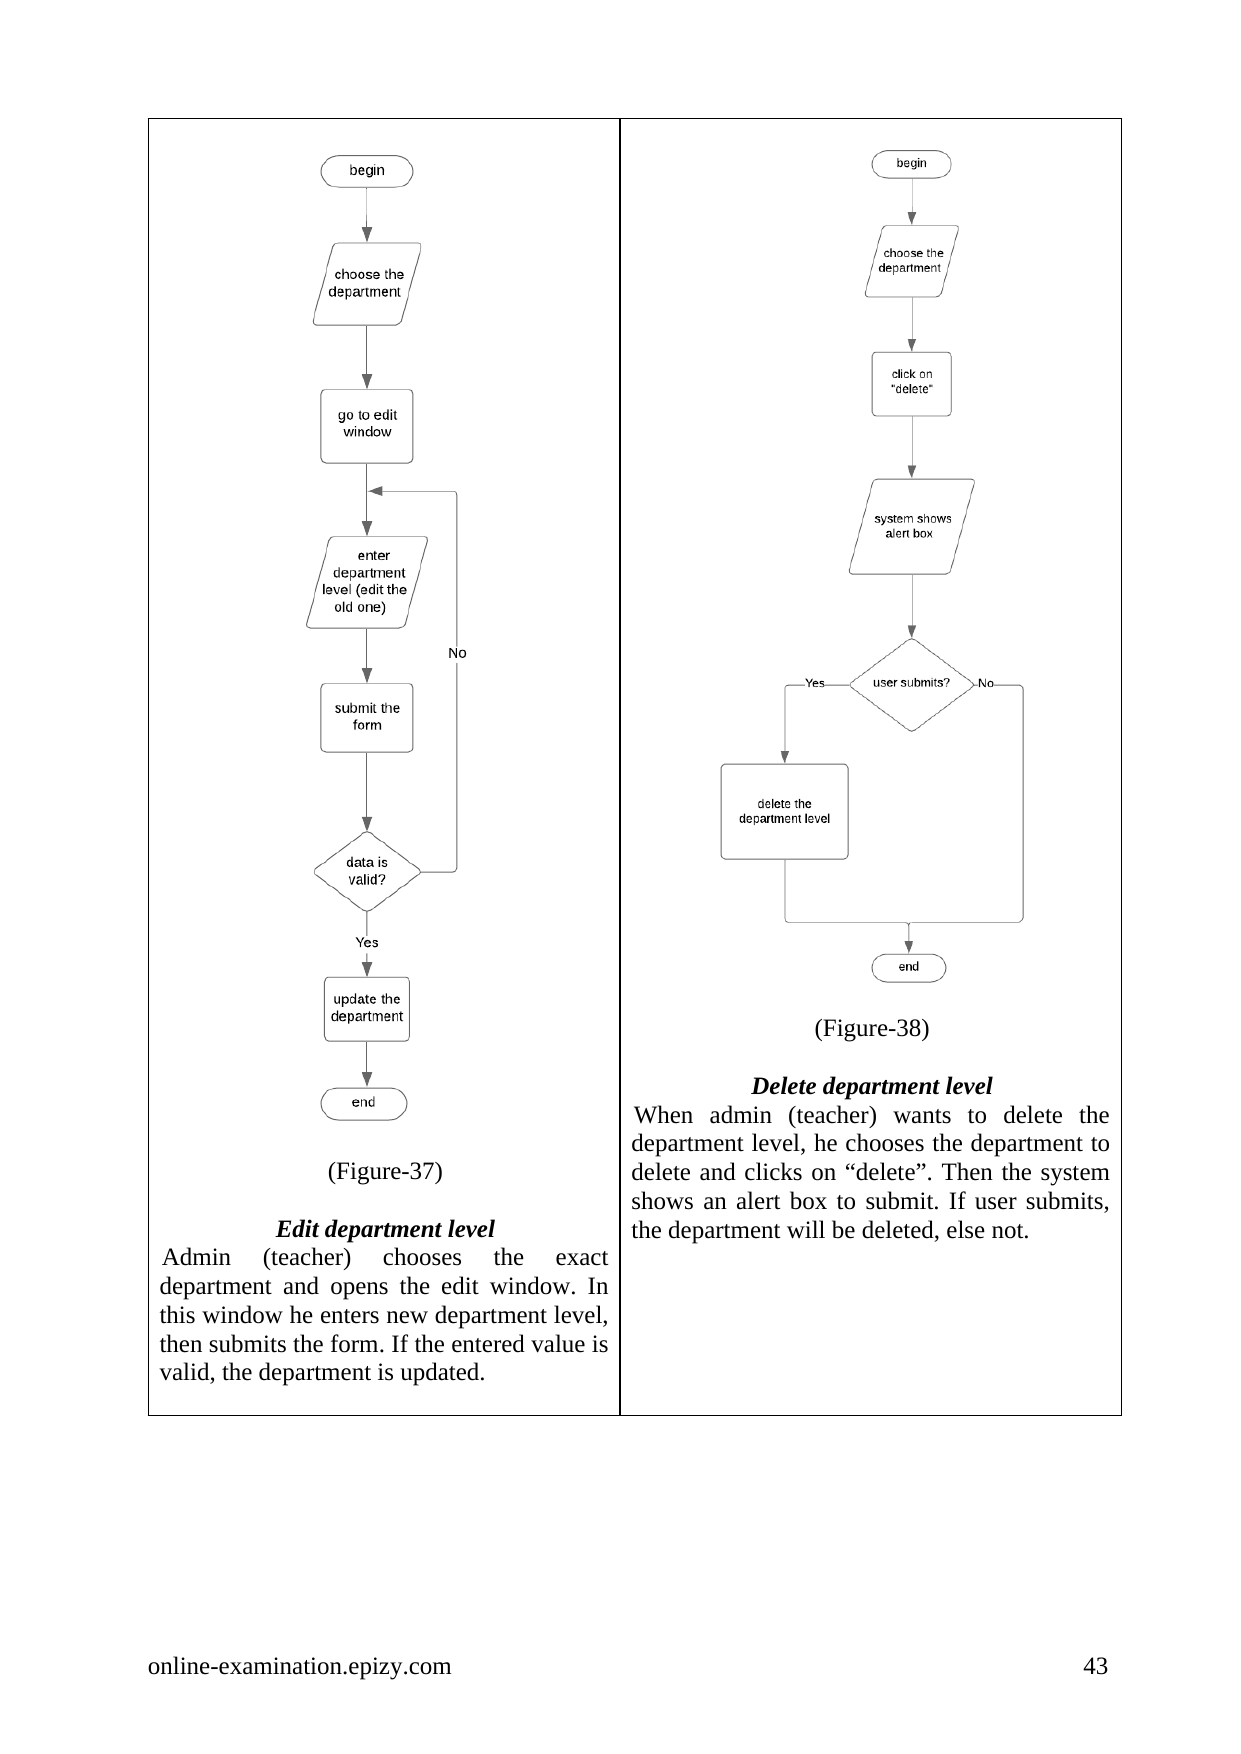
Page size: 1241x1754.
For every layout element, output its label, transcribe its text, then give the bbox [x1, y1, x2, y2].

picture [268, 119, 503, 1157]
table_cell (Figure-38) Delete department level When admin (teacher) wants to delete the department level, he chooses the department to delete and clicks on “delete”. Then the system shows an alert box to submit. If user submits, the department will be deleted, else not. [621, 119, 1121, 1415]
picture [689, 119, 1055, 1014]
table_cell (Figure-37) Edit department level Admin (teacher) chooses the exact department and opens the edit window. In this window he enters new department level, then submits the form. If the entered value is valid, the department is updated. [149, 119, 619, 1415]
